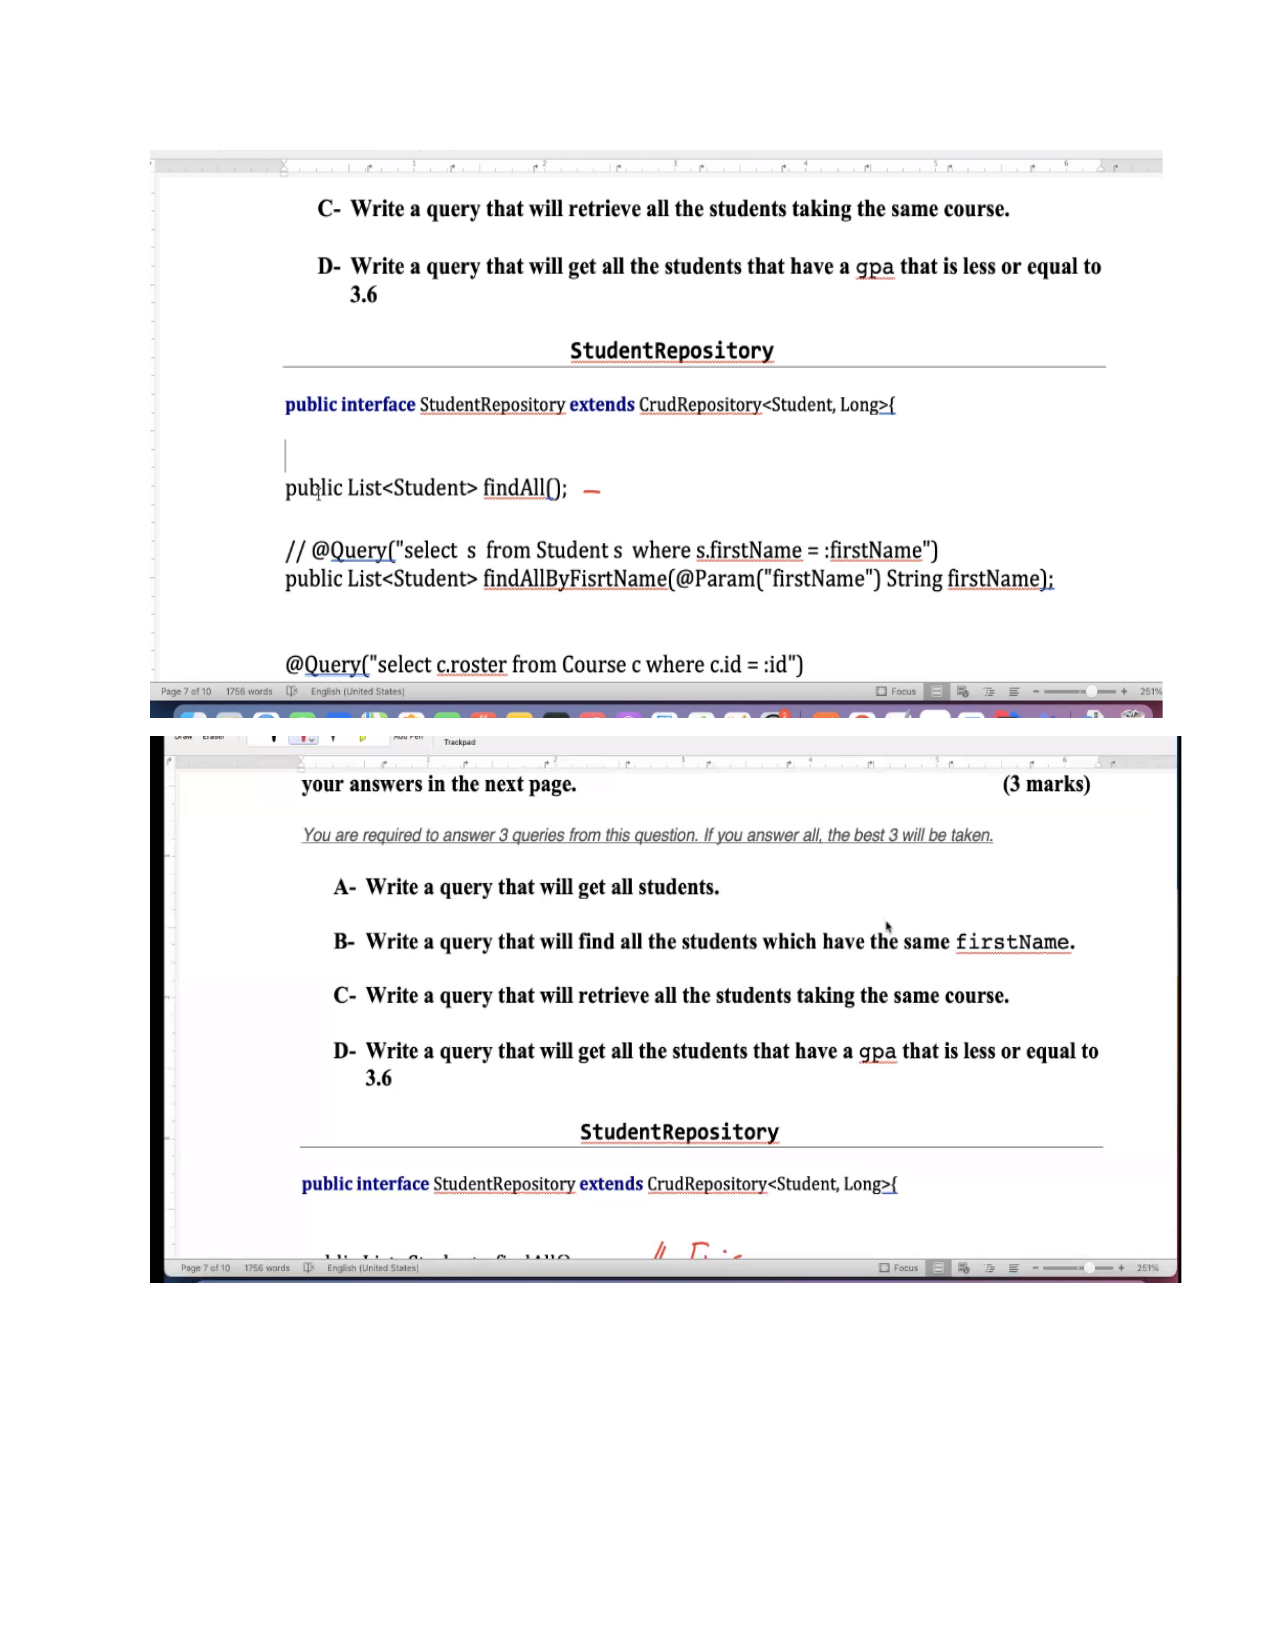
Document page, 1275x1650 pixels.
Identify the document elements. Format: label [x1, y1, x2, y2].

picture [150, 736, 1182, 1283]
picture [150, 150, 1163, 718]
